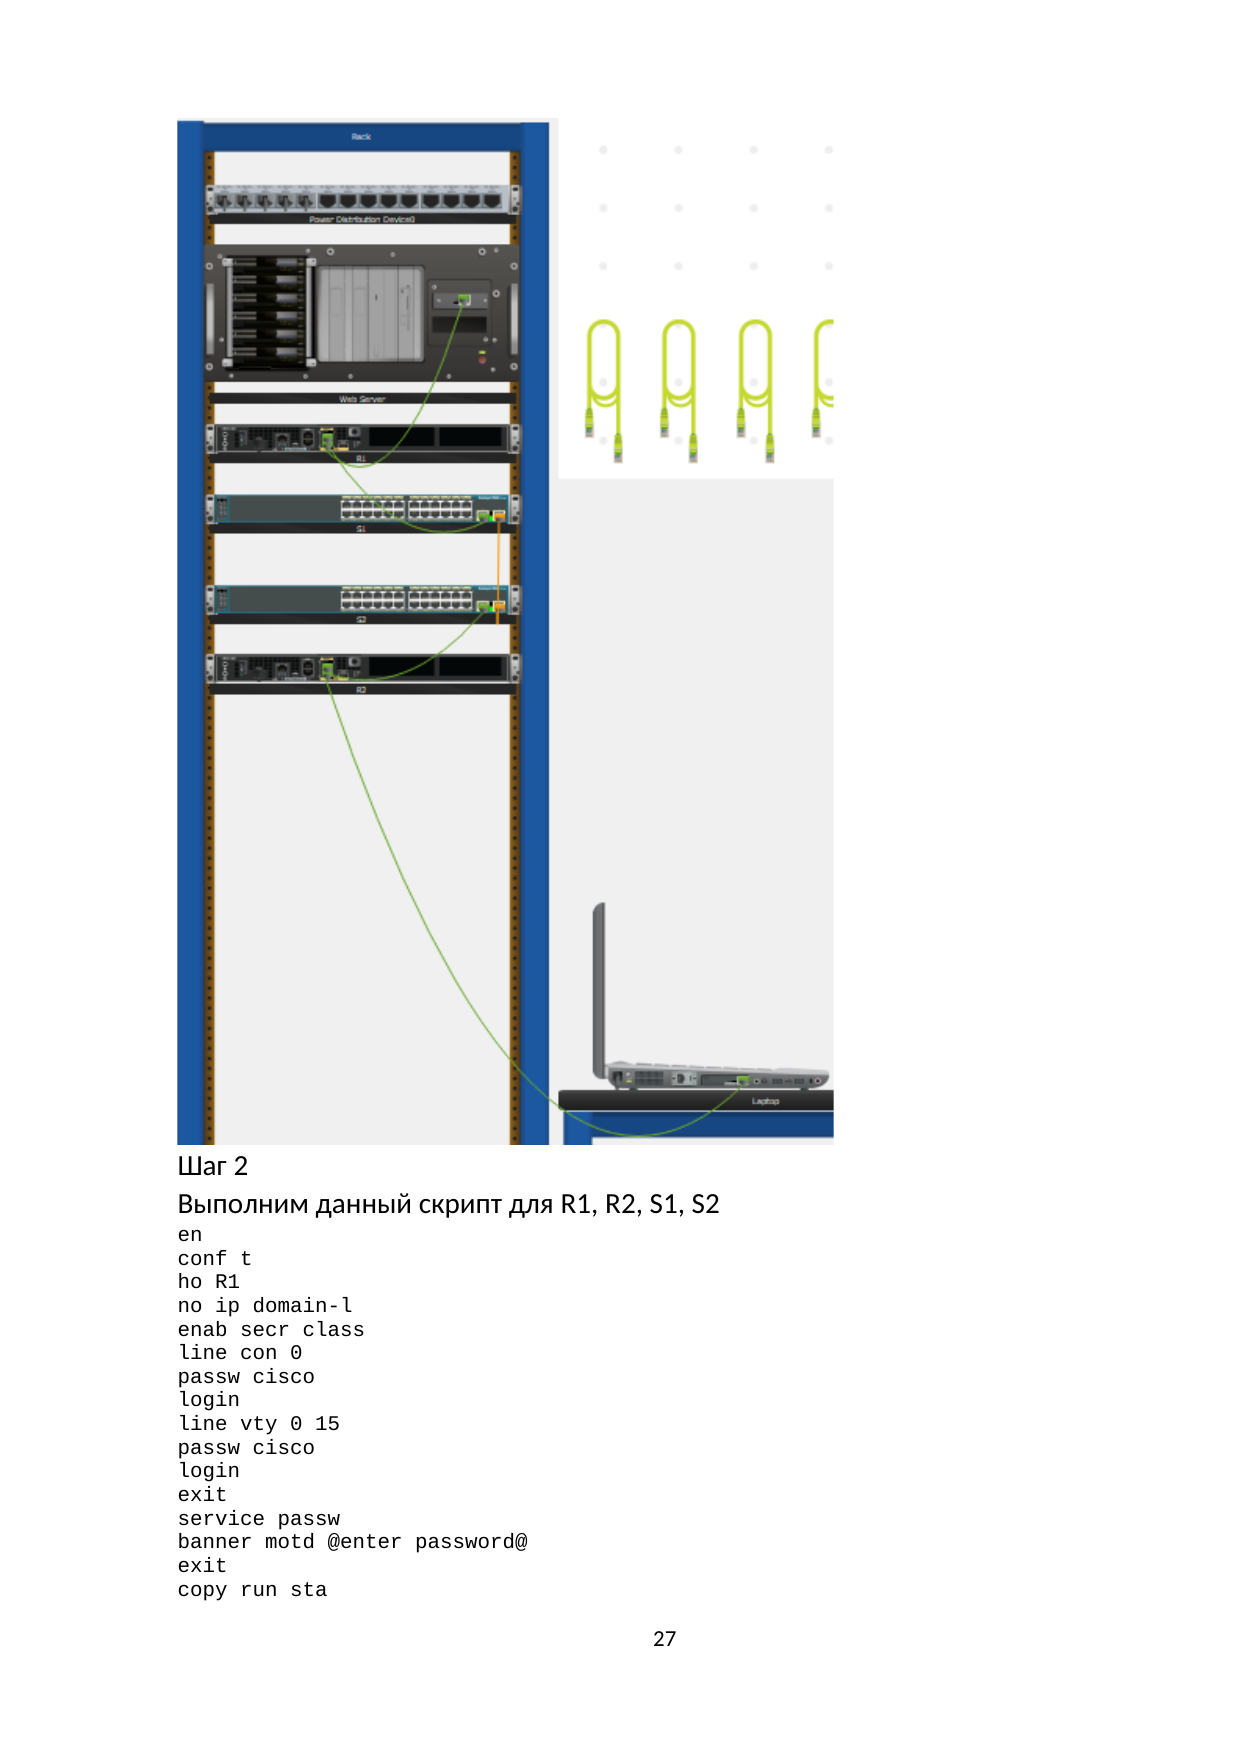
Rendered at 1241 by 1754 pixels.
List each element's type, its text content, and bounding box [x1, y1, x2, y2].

text ho R1 [177, 1271, 1152, 1295]
text passw cisco [177, 1437, 1152, 1460]
text exit [177, 1555, 1152, 1579]
text login [177, 1460, 1152, 1484]
text enab secr class [177, 1318, 1152, 1342]
text line con 0 [177, 1342, 1152, 1366]
text conf t [177, 1248, 1152, 1271]
text no ip domain-l [177, 1295, 1152, 1318]
text service passw [177, 1508, 1152, 1531]
text login [177, 1389, 1152, 1413]
text line vty 0 15 [177, 1413, 1152, 1437]
text en [177, 1224, 1152, 1248]
text passw cisco [177, 1366, 1152, 1389]
text Выполним данный скрипт для R1, R2, S1, S2 [177, 1186, 1152, 1221]
picture [177, 118, 834, 1145]
text Шаг 2 [177, 1147, 1152, 1183]
text banner motd @enter password@ [177, 1531, 1152, 1555]
text copy run sta [177, 1579, 1152, 1602]
text exit [177, 1484, 1152, 1508]
